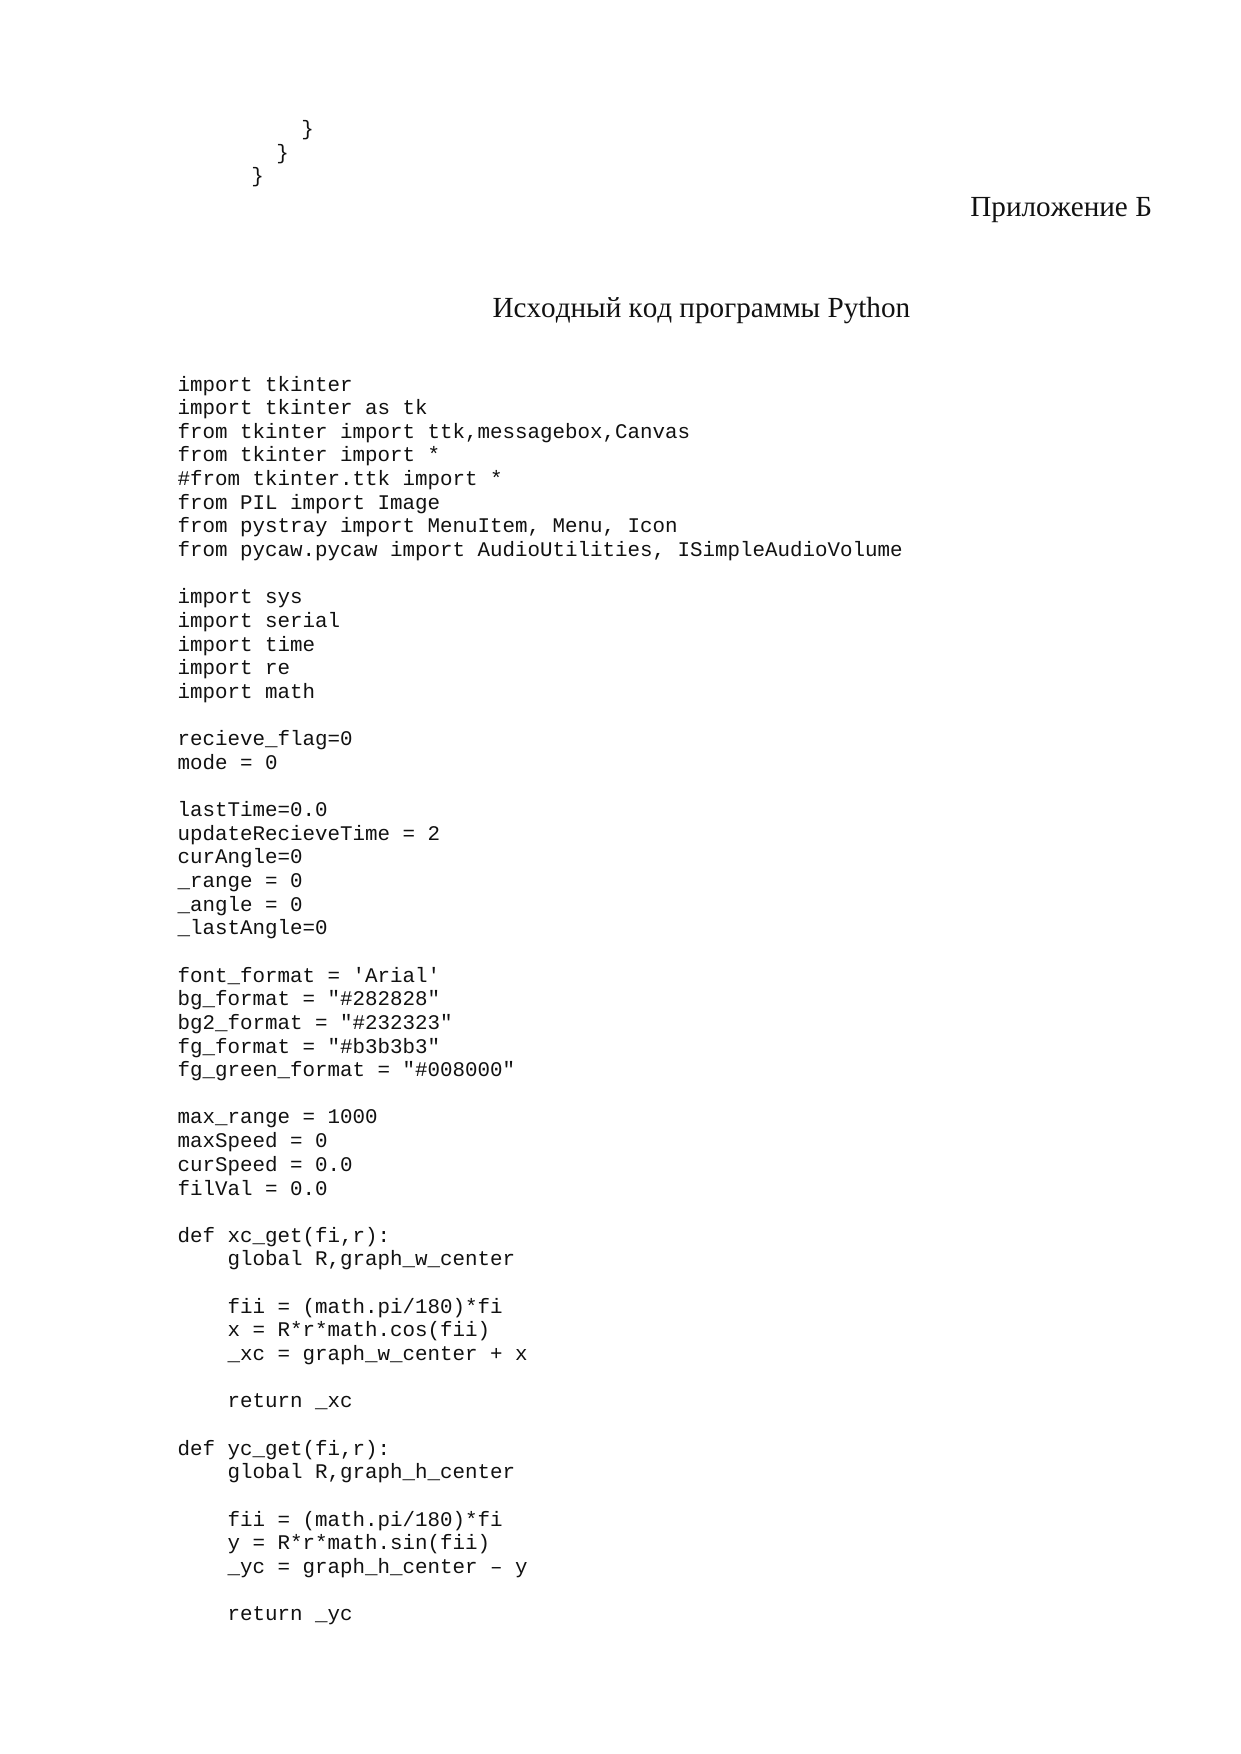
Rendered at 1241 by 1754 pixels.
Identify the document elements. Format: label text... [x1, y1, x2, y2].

text _range = 0 [177, 870, 1152, 894]
text _xc = graph_w_center + x [177, 1343, 1152, 1367]
text y = R*r*math.sin(fii) [177, 1532, 1152, 1556]
text Исходный код программы Python [177, 290, 1152, 323]
text _yc = graph_h_center – y [177, 1556, 1152, 1579]
text fg_format = "#b3b3b3" [177, 1036, 1152, 1059]
text filVal = 0.0 [177, 1177, 1152, 1201]
text updateRecieveTime = 2 [177, 823, 1152, 846]
text from tkinter import ttk,messagebox,Canvas [177, 421, 1152, 444]
text def xc_get(fi,r): [177, 1225, 1152, 1248]
text _angle = 0 [177, 894, 1152, 917]
text from tkinter import * [177, 444, 1152, 468]
text import serial [177, 610, 1152, 634]
text from pycaw.pycaw import AudioUtilities, ISimpleAudioVolume [177, 539, 1152, 563]
text } [177, 118, 1152, 142]
text _lastAngle=0 [177, 917, 1152, 941]
text } [177, 142, 1152, 165]
text curSpeed = 0.0 [177, 1154, 1152, 1177]
text import math [177, 681, 1152, 704]
text global R,graph_w_center [177, 1248, 1152, 1272]
text def yc_get(fi,r): [177, 1438, 1152, 1461]
text Приложение Б [177, 189, 1152, 223]
text curAngle=0 [177, 846, 1152, 870]
text fg_green_format = "#008000" [177, 1059, 1152, 1083]
text import tkinter [177, 373, 1152, 397]
text recieve_flag=0 [177, 728, 1152, 752]
text mode = 0 [177, 752, 1152, 776]
text global R,graph_h_center [177, 1461, 1152, 1485]
text from PIL import Image [177, 492, 1152, 515]
text from pystray import MenuItem, Menu, Icon [177, 515, 1152, 539]
text maxSpeed = 0 [177, 1130, 1152, 1154]
text x = R*r*math.cos(fii) [177, 1319, 1152, 1343]
text bg2_format = "#232323" [177, 1012, 1152, 1036]
text import time [177, 634, 1152, 657]
text import tkinter as tk [177, 397, 1152, 421]
text #from tkinter.ttk import * [177, 468, 1152, 492]
text return _xc [177, 1390, 1152, 1414]
text } [177, 165, 1152, 189]
text fii = (math.pi/180)*fi [177, 1508, 1152, 1532]
text lastTime=0.0 [177, 799, 1152, 823]
text return _yc [177, 1603, 1152, 1627]
text bg_format = "#282828" [177, 988, 1152, 1012]
text fii = (math.pi/180)*fi [177, 1296, 1152, 1319]
text font_format = 'Arial' [177, 965, 1152, 988]
text import re [177, 657, 1152, 681]
text import sys [177, 586, 1152, 610]
text max_range = 1000 [177, 1107, 1152, 1130]
